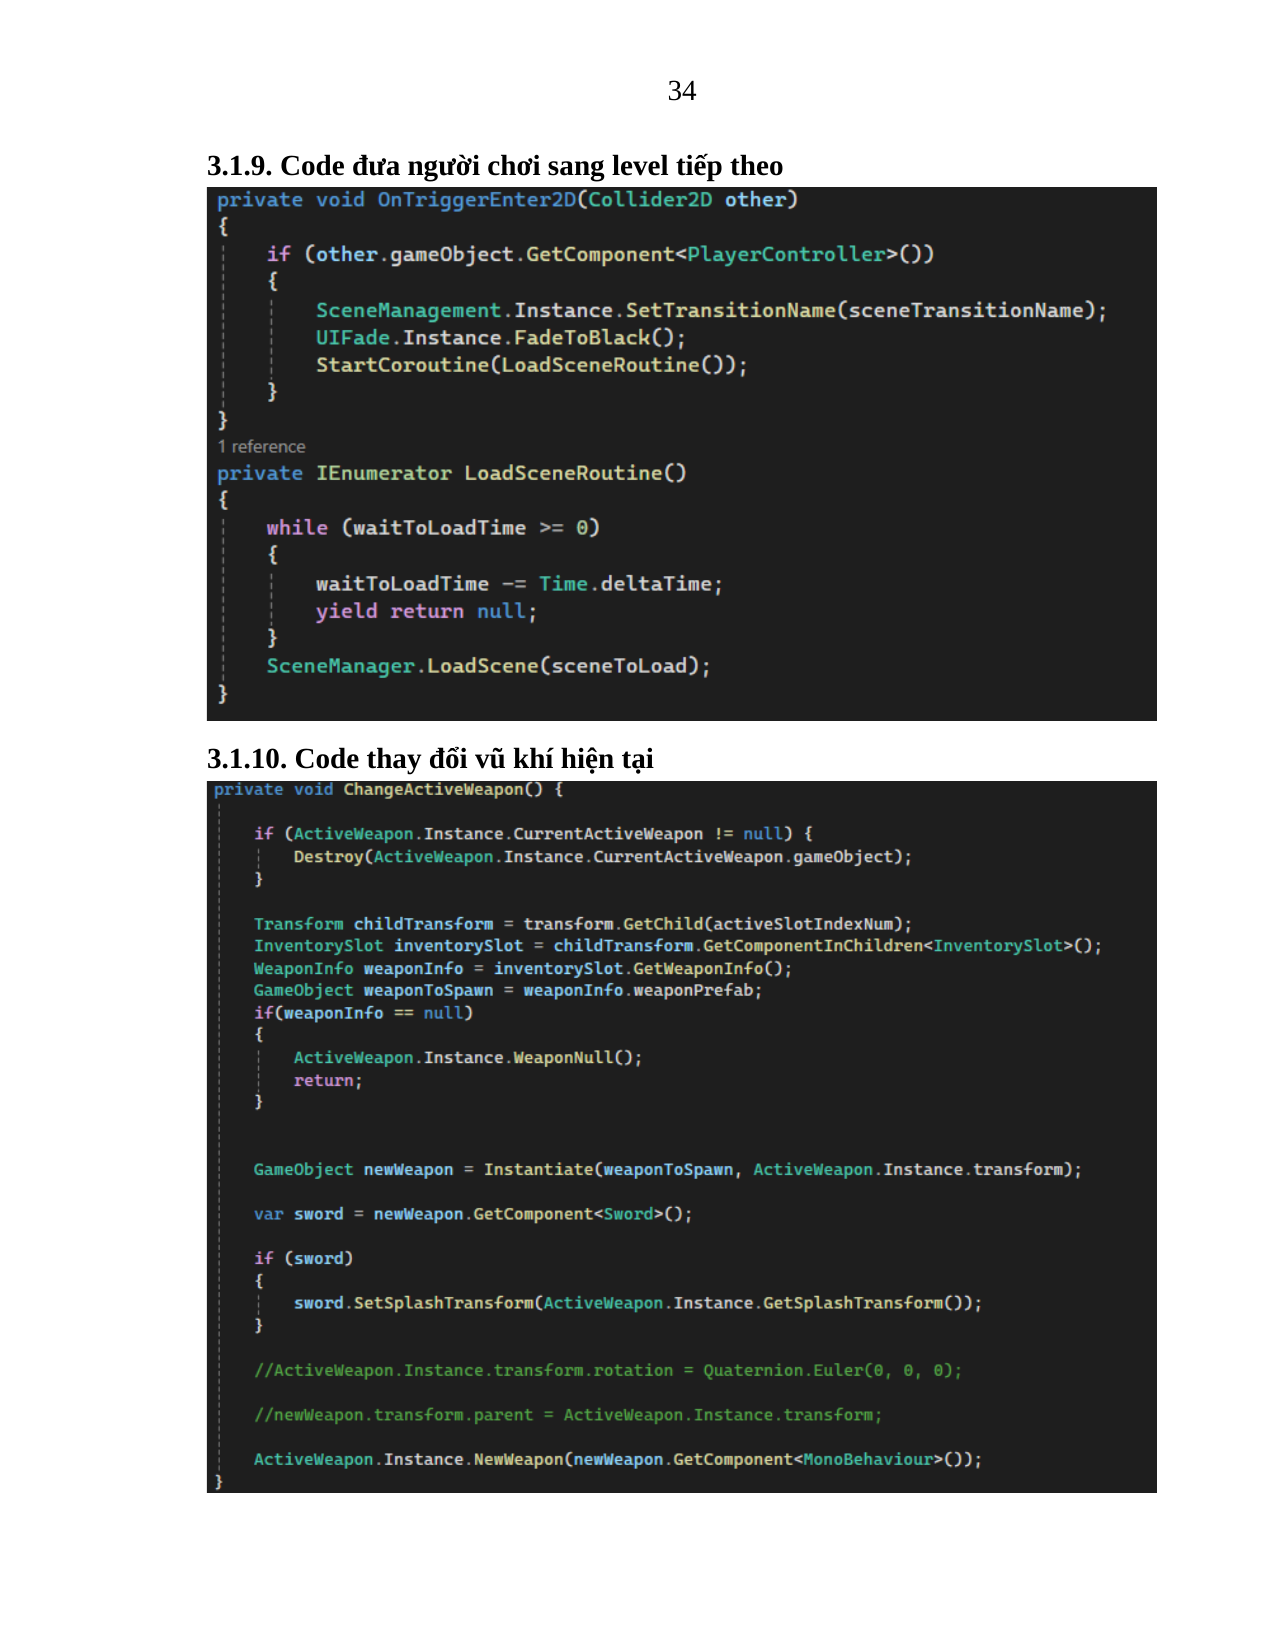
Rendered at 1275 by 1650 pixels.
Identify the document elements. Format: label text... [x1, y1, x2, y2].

subtitle 3.1.9. Code đưa người chơi sang level tiếp theo [207, 148, 1157, 181]
subtitle 3.1.10. Code thay đổi vũ khí hiện tại [207, 742, 1157, 775]
picture [206, 781, 1157, 1493]
picture [206, 187, 1157, 721]
